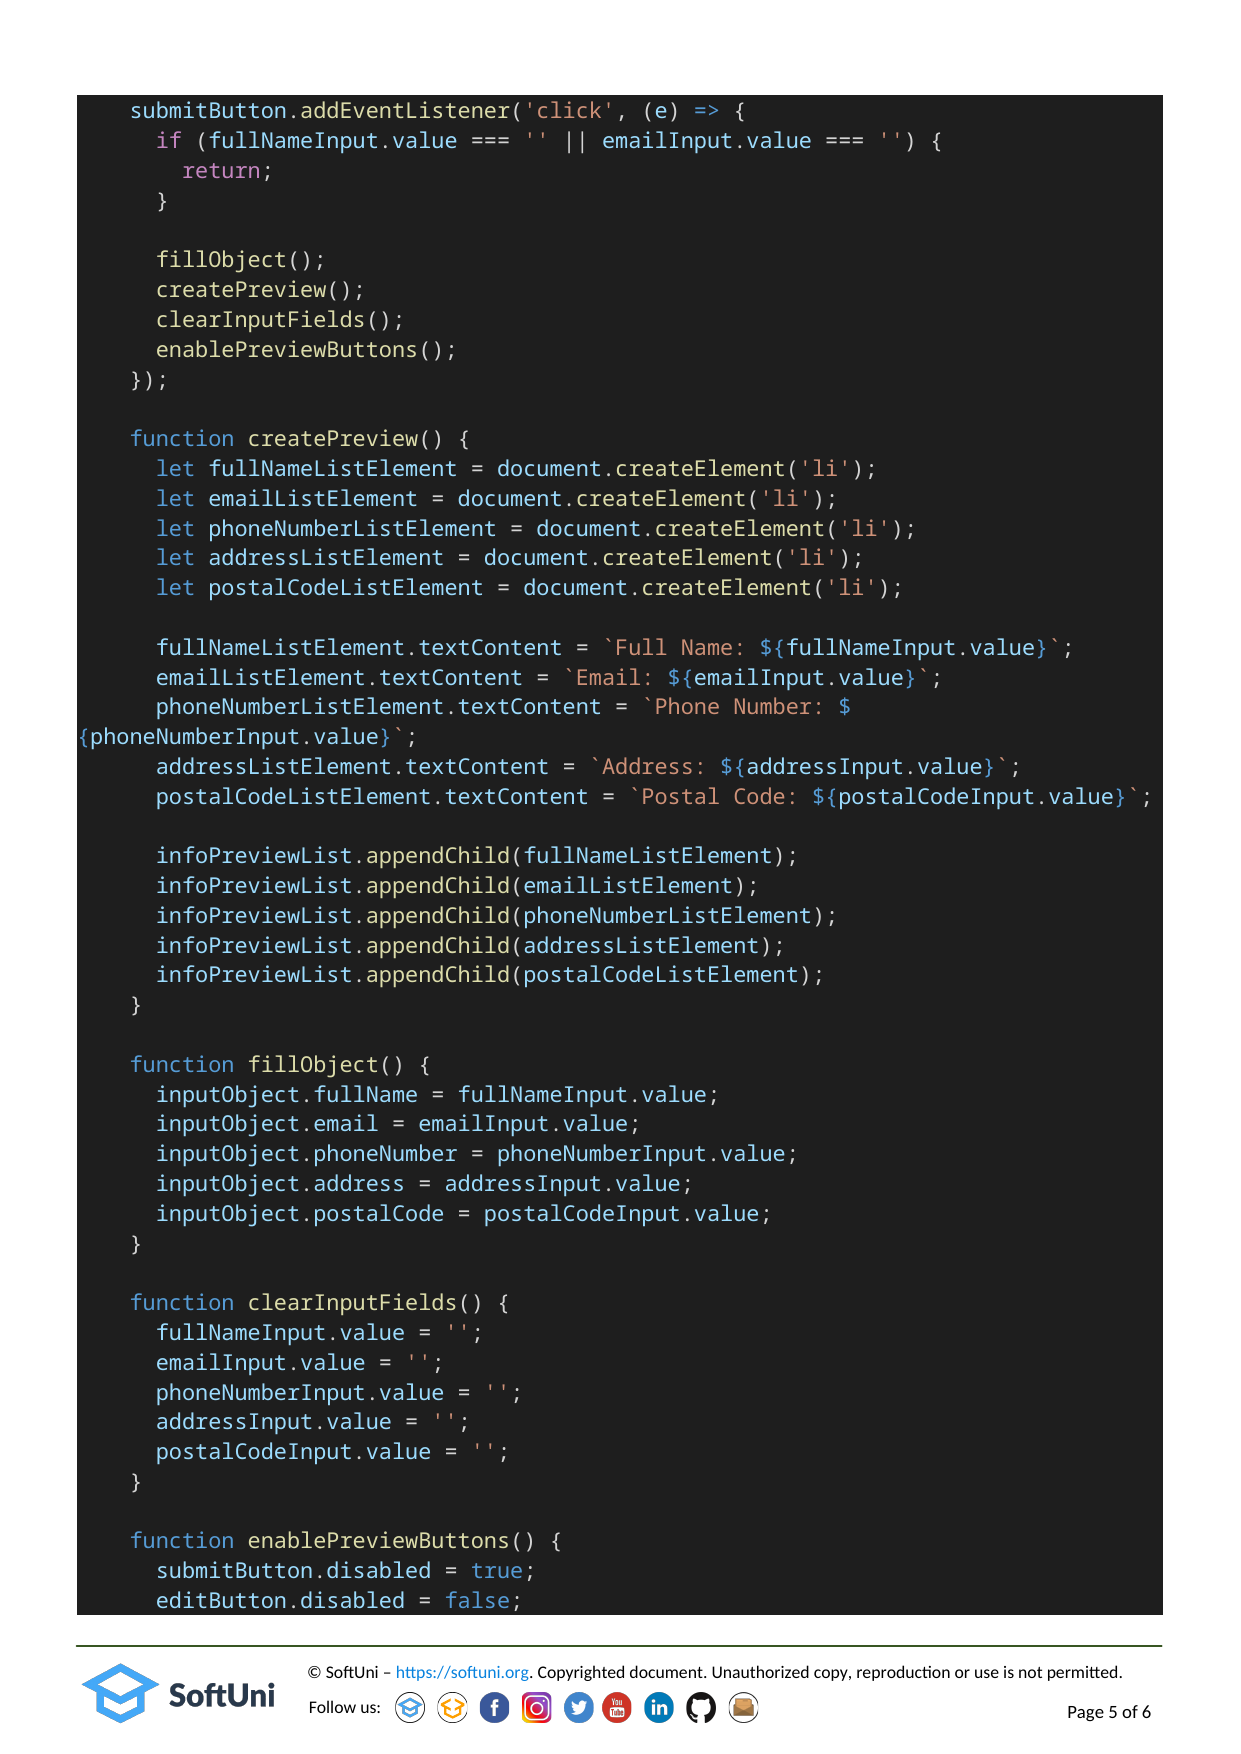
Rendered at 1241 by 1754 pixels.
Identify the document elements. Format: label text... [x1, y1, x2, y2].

text clearInputFields(); [77, 304, 1163, 334]
text function fillObject() { [77, 1049, 1163, 1078]
text editButton.disabled = false; [77, 1585, 1163, 1615]
picture [644, 1692, 653, 1701]
picture [728, 1692, 759, 1723]
text emailInput.value = ''; [77, 1347, 1163, 1376]
text function createPreview() { [77, 423, 1163, 453]
text submitButton.disabled = true; [77, 1555, 1163, 1585]
picture [479, 1692, 510, 1723]
text addressInput.value = ''; [77, 1406, 1163, 1436]
text let postalCodeListElement = document.createElement('li'); [77, 572, 1163, 602]
text if (fullNameInput.value === '' || emailInput.value === '') { [77, 125, 1163, 155]
text fullNameListElement.textContent = `Full Name: ${fullNameInput.value}`; [77, 632, 1163, 661]
text } [77, 185, 1163, 214]
text postalCodeInput.value = ''; [77, 1436, 1163, 1466]
text fullNameInput.value = ''; [77, 1317, 1163, 1347]
text function enablePreviewButtons() { [77, 1525, 1163, 1555]
picture [602, 1692, 632, 1723]
picture [658, 1705, 667, 1714]
picture [395, 1692, 425, 1723]
picture [665, 1692, 674, 1701]
text fillObject(); [77, 244, 1163, 274]
text let addressListElement = document.createElement('li'); [77, 542, 1163, 572]
text inputObject.fullName = fullNameInput.value; [77, 1078, 1163, 1108]
picture [522, 1692, 552, 1723]
text inputObject.email = emailInput.value; [77, 1108, 1163, 1138]
text addressListElement.textContent = `Address: ${addressInput.value}`; [77, 751, 1163, 781]
picture [564, 1692, 594, 1723]
text infoPreviewList.appendChild(phoneNumberListElement); [77, 900, 1163, 929]
text }); [77, 363, 1163, 393]
text createPreview(); [77, 274, 1163, 304]
text inputObject.phoneNumber = phoneNumberInput.value; [77, 1138, 1163, 1168]
text infoPreviewList.appendChild(fullNameListElement); [77, 840, 1163, 870]
text enablePreviewButtons(); [77, 334, 1163, 363]
text submitButton.addEventListener('click', (e) => { [77, 95, 1163, 125]
text } [77, 1466, 1163, 1496]
text inputObject.address = addressInput.value; [77, 1168, 1163, 1198]
picture [437, 1692, 468, 1723]
text inputObject.postalCode = postalCodeInput.value; [77, 1198, 1163, 1227]
picture [686, 1692, 716, 1723]
text let emailListElement = document.createElement('li'); [77, 483, 1163, 512]
text let phoneNumberListElement = document.createElement('li'); [77, 512, 1163, 542]
text phoneNumberListElement.textContent = `Phone Number: ${phoneNumberInput.value}`; [77, 691, 1163, 751]
picture [75, 1658, 281, 1729]
text postalCodeListElement.textContent = `Postal Code: ${postalCodeInput.value}`; [77, 781, 1163, 810]
text } [77, 1227, 1163, 1257]
text infoPreviewList.appendChild(postalCodeListElement); [77, 959, 1163, 989]
text emailListElement.textContent = `Email: ${emailInput.value}`; [77, 661, 1163, 691]
picture [644, 1714, 653, 1723]
text } [77, 989, 1163, 1019]
text function clearInputFields() { [77, 1287, 1163, 1317]
text phoneNumberInput.value = ''; [77, 1376, 1163, 1406]
text infoPreviewList.appendChild(addressListElement); [77, 929, 1163, 959]
text return; [77, 155, 1163, 185]
picture [665, 1714, 674, 1723]
text let fullNameListElement = document.createElement('li'); [77, 453, 1163, 483]
text infoPreviewList.appendChild(emailListElement); [77, 870, 1163, 900]
